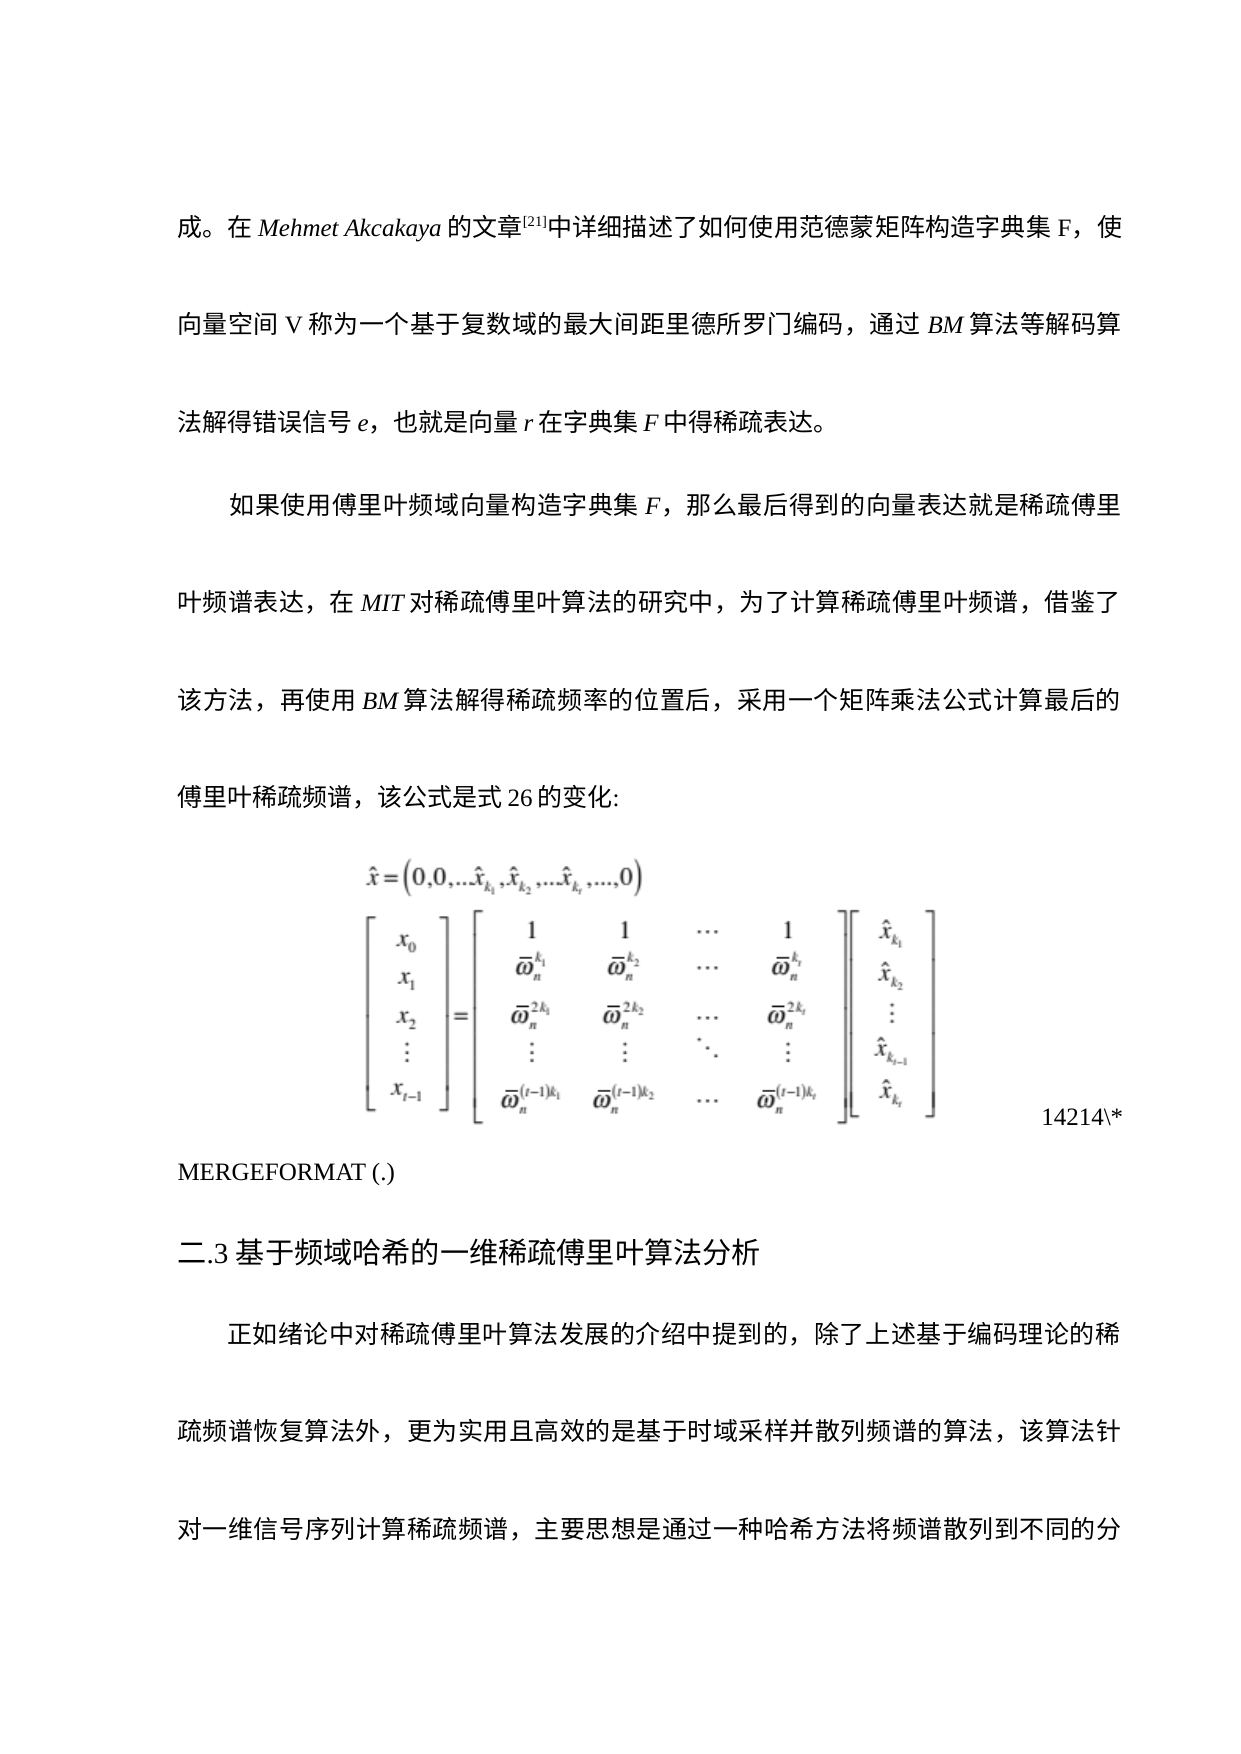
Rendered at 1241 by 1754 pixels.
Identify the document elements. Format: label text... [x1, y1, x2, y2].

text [177, 193, 1122, 453]
subtitle 基于频域哈希的一维稀疏傅里叶算法分析 [177, 1218, 1122, 1283]
text 如果使用傅里叶频域向量构造字典集F，那么最后得到的向量表达就是稀疏傅里叶频谱表达，在MIT对稀疏傅里叶算法的研究中，为了计算稀疏傅里叶频谱，借鉴了该方法，再使用BM算法解得稀疏频率的位置后，采用一个矩阵乘法公式计算最后的傅里叶稀疏频谱，该公式是式的变化: [177, 471, 1122, 828]
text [177, 1300, 1122, 1560]
